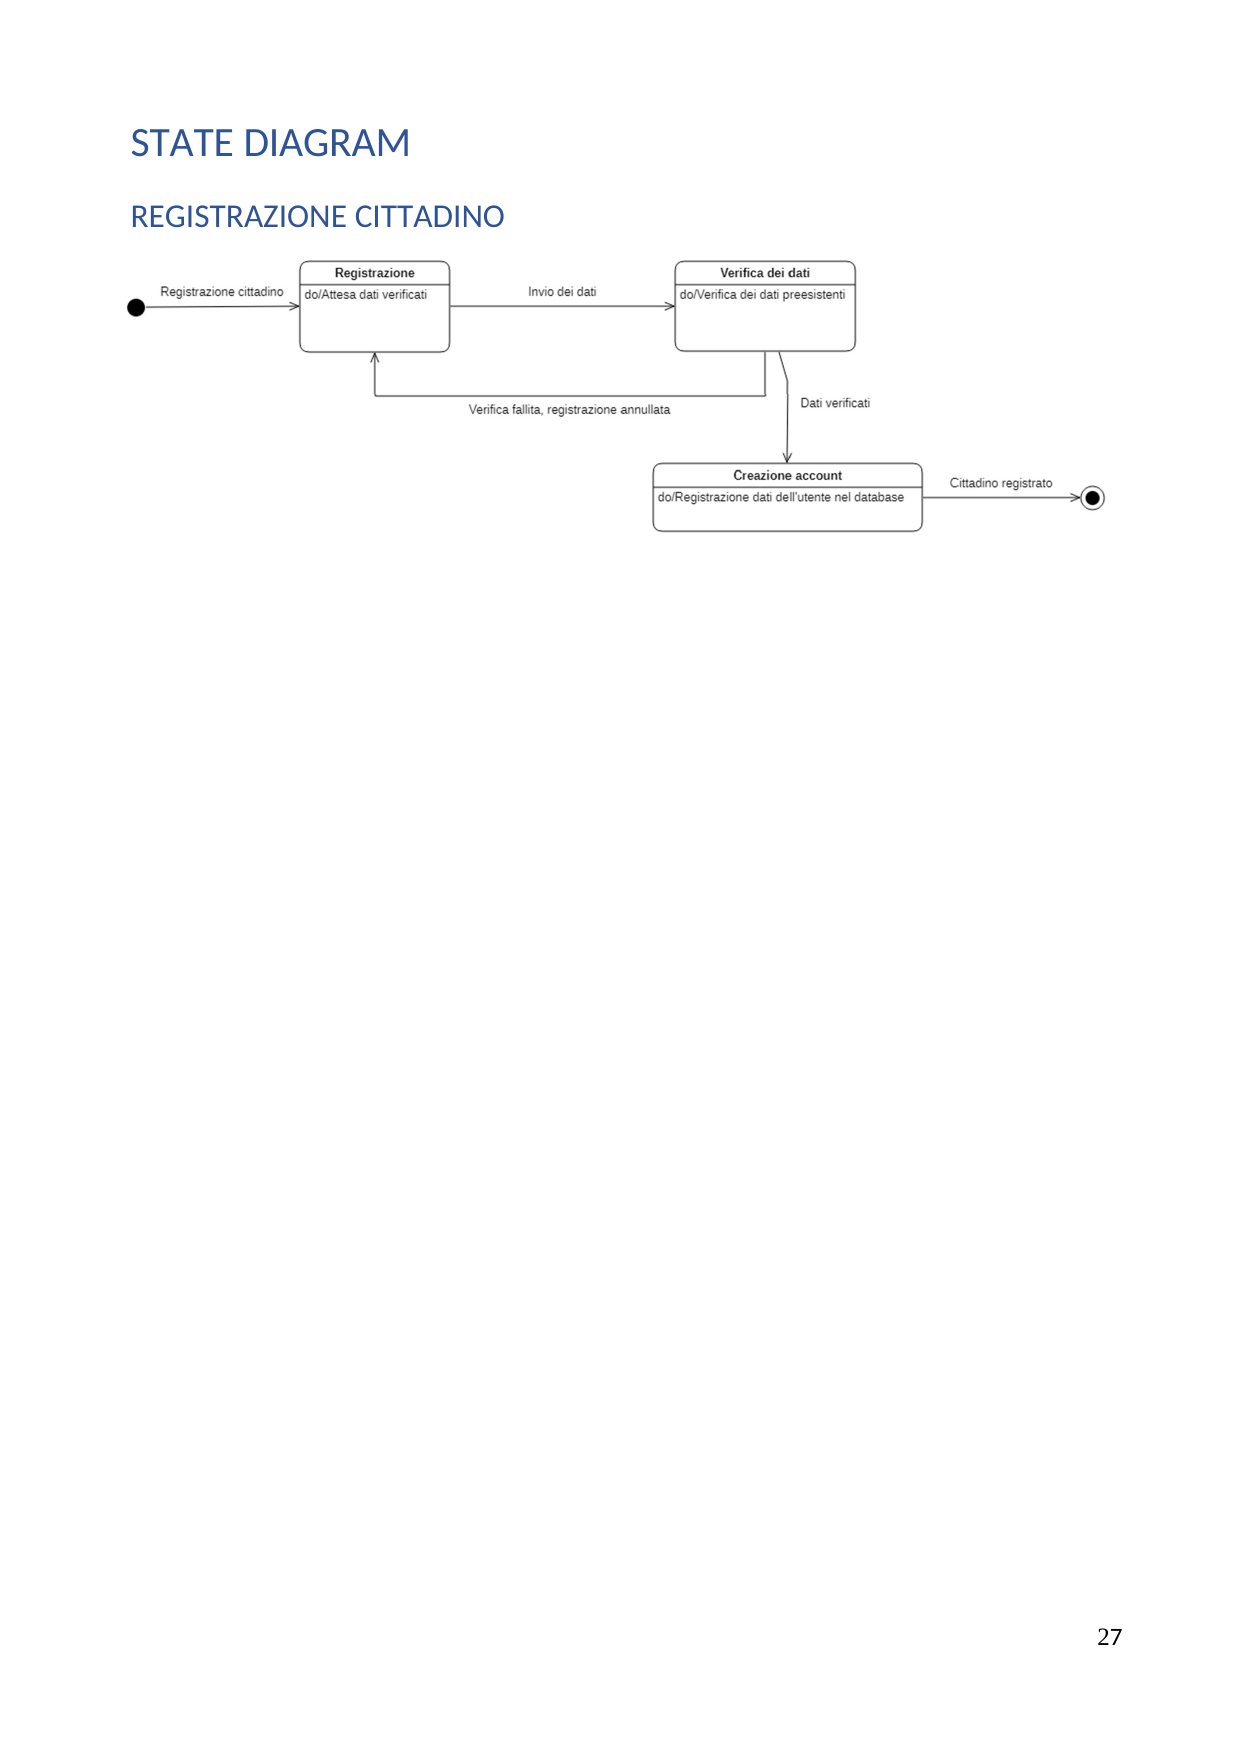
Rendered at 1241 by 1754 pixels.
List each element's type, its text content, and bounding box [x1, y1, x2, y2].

picture [117, 238, 1124, 549]
subtitle STATE DIAGRAM [130, 117, 1146, 167]
subtitle REGISTRAZIONE CITTADINO [130, 195, 1146, 236]
